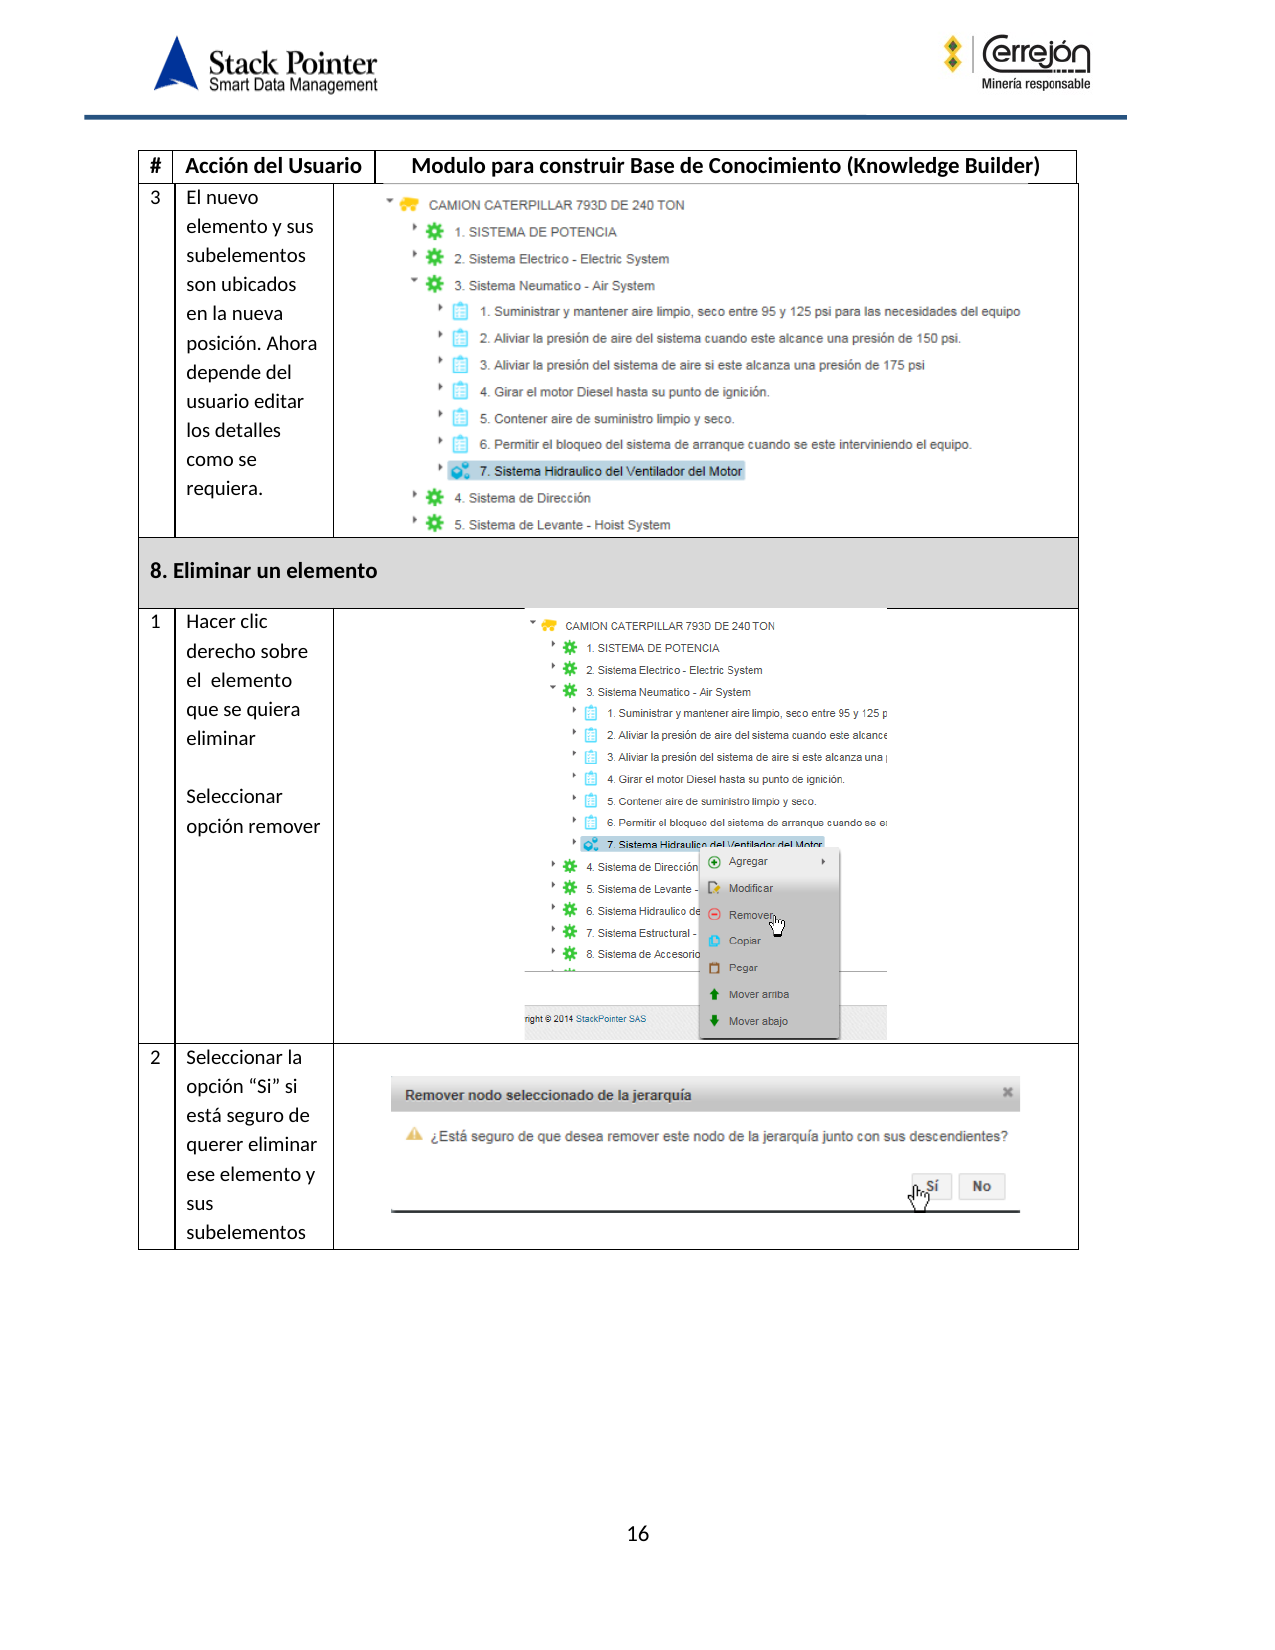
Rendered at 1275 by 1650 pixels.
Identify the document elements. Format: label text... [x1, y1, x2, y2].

picture [906, 16, 1127, 108]
table_cell [334, 609, 1078, 1043]
table_cell 3 [139, 184, 174, 537]
picture [524, 608, 887, 1040]
table_cell 8. Eliminar un elemento [139, 538, 1078, 608]
table_cell Hacer clic derecho sobre el elemento que se quiera eliminar Seleccionar opción remover [176, 609, 333, 1043]
table_cell 2 [139, 1044, 174, 1248]
table_cell [334, 184, 1078, 537]
table_header Modulo para construir Base de Conocimiento (Knowledge Builder) [376, 151, 1076, 183]
table_cell [334, 1044, 1078, 1248]
picture [383, 183, 1029, 533]
picture [153, 25, 393, 108]
table_cell El nuevo elemento y sus subelementos son ubicados en la nueva posición. Ahora depende del usuario editar los detalles como se requiera. [176, 184, 333, 537]
table_cell 1 [139, 609, 174, 1043]
table_header Acción del Usuario [173, 151, 374, 183]
table_header # [139, 151, 172, 183]
table_cell Seleccionar la opción “Si” si está seguro de querer eliminar ese elemento y sus subelementos [176, 1044, 333, 1248]
picture [391, 1076, 1021, 1213]
